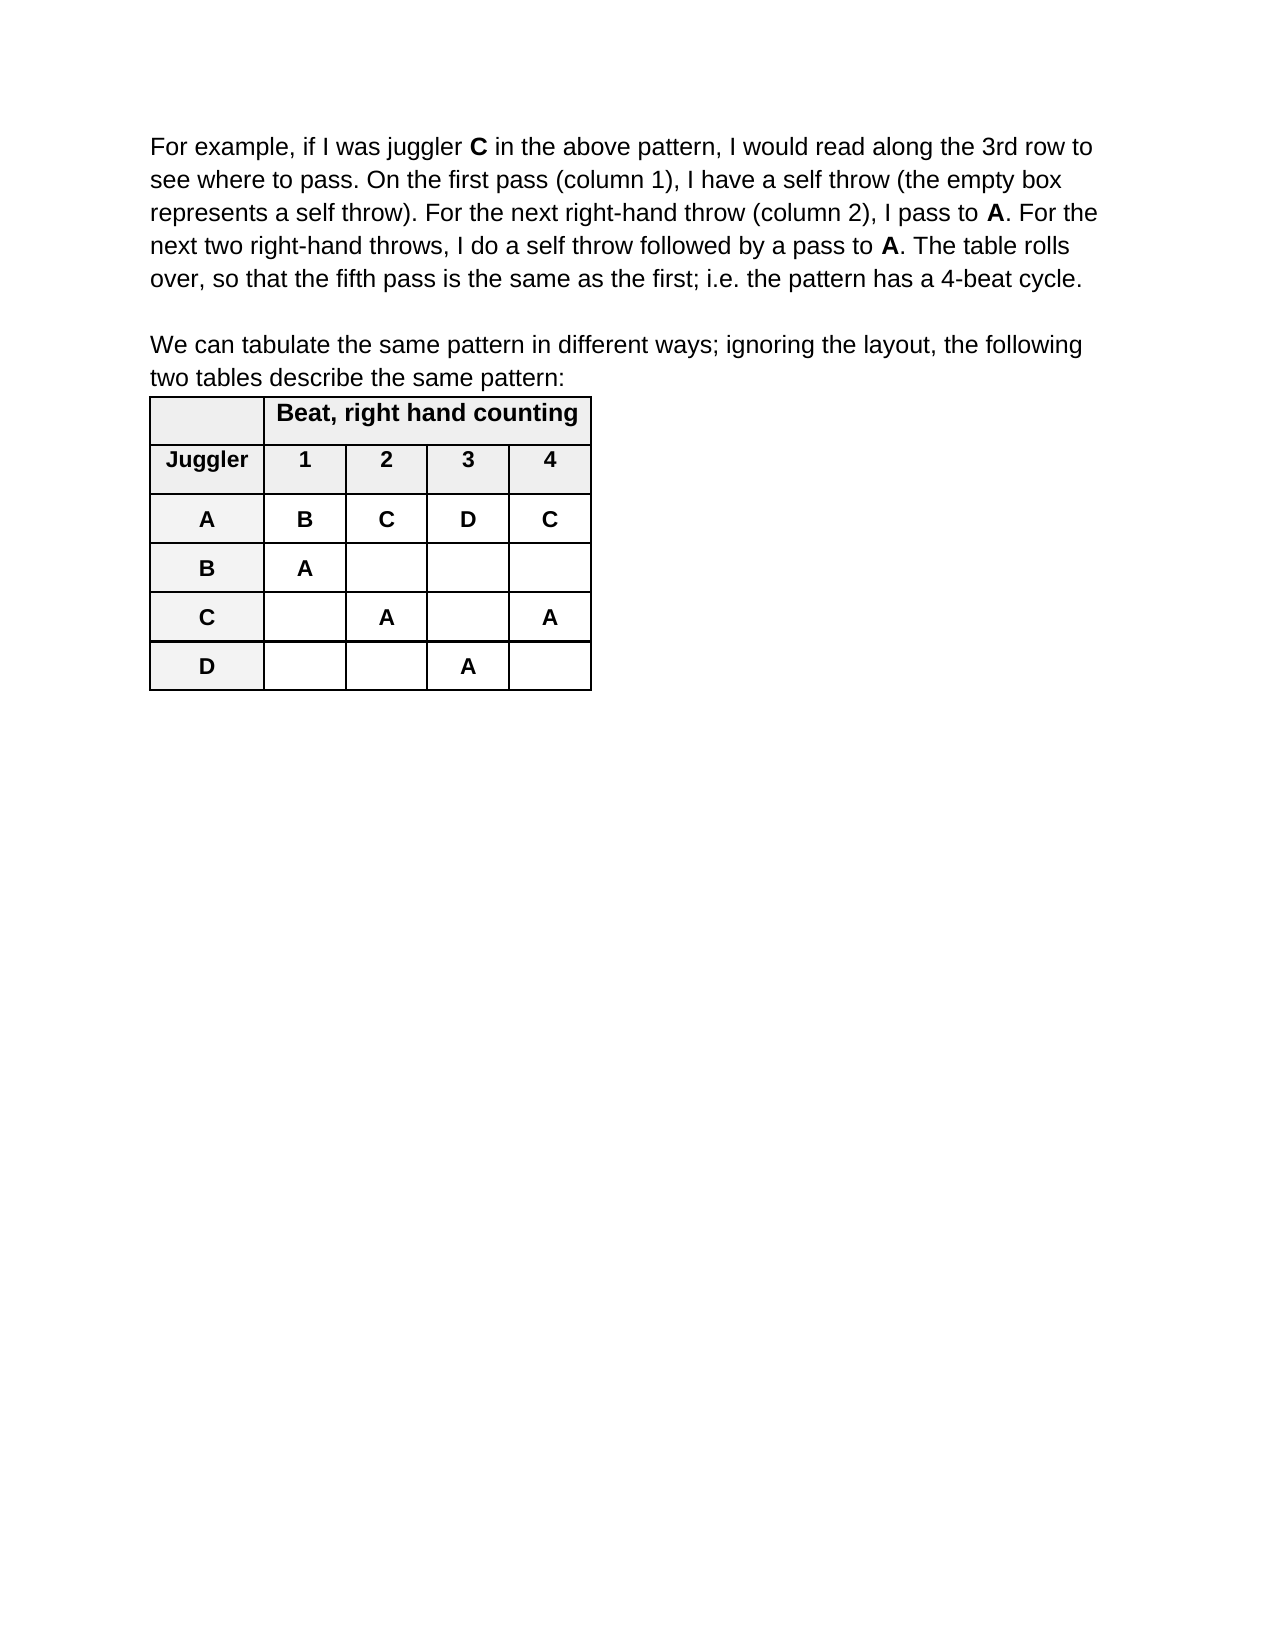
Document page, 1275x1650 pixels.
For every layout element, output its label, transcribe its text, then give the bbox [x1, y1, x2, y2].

table_cell B [151, 544, 263, 591]
table_cell A [510, 593, 590, 640]
table_cell A [151, 495, 263, 542]
table_cell [510, 544, 590, 591]
table_cell 2 [347, 446, 426, 493]
table_cell C [510, 495, 590, 542]
table_cell [265, 593, 345, 640]
table_header Beat, right hand counting [265, 398, 590, 444]
table_cell D [151, 643, 263, 689]
table_cell C [347, 495, 426, 542]
text We can tabulate the same pattern in different ways; ignoring the layout, the following two tables describe the same pattern: [150, 330, 1125, 391]
text For example, if I was juggler C in the above pattern, I would read along the 3rd row to see where to pass. On the first pass (column 1), I have a self throw (the empty box represents a self throw). For the next right-hand throw (column 2), I pass to A. For the next two right-hand throws, I do a self throw followed by a pass to A. The table rolls over, so that the fifth pass is the same as the first; i.e. the pattern has a 4-beat cycle. [150, 132, 1125, 292]
table_cell A [265, 544, 345, 591]
table_cell 3 [428, 446, 508, 493]
table_cell [510, 643, 590, 689]
table_cell [347, 544, 426, 591]
table_cell Juggler [151, 446, 263, 493]
table_cell 4 [510, 446, 590, 493]
table_cell A [347, 593, 426, 640]
table_cell [428, 593, 508, 640]
table_cell 1 [265, 446, 345, 493]
table_header [151, 398, 263, 444]
table_cell [428, 544, 508, 591]
table_cell B [265, 495, 345, 542]
table_cell C [151, 593, 263, 640]
table_cell [347, 643, 426, 689]
table_cell A [428, 643, 508, 689]
table_cell D [428, 495, 508, 542]
table_cell [265, 643, 345, 689]
